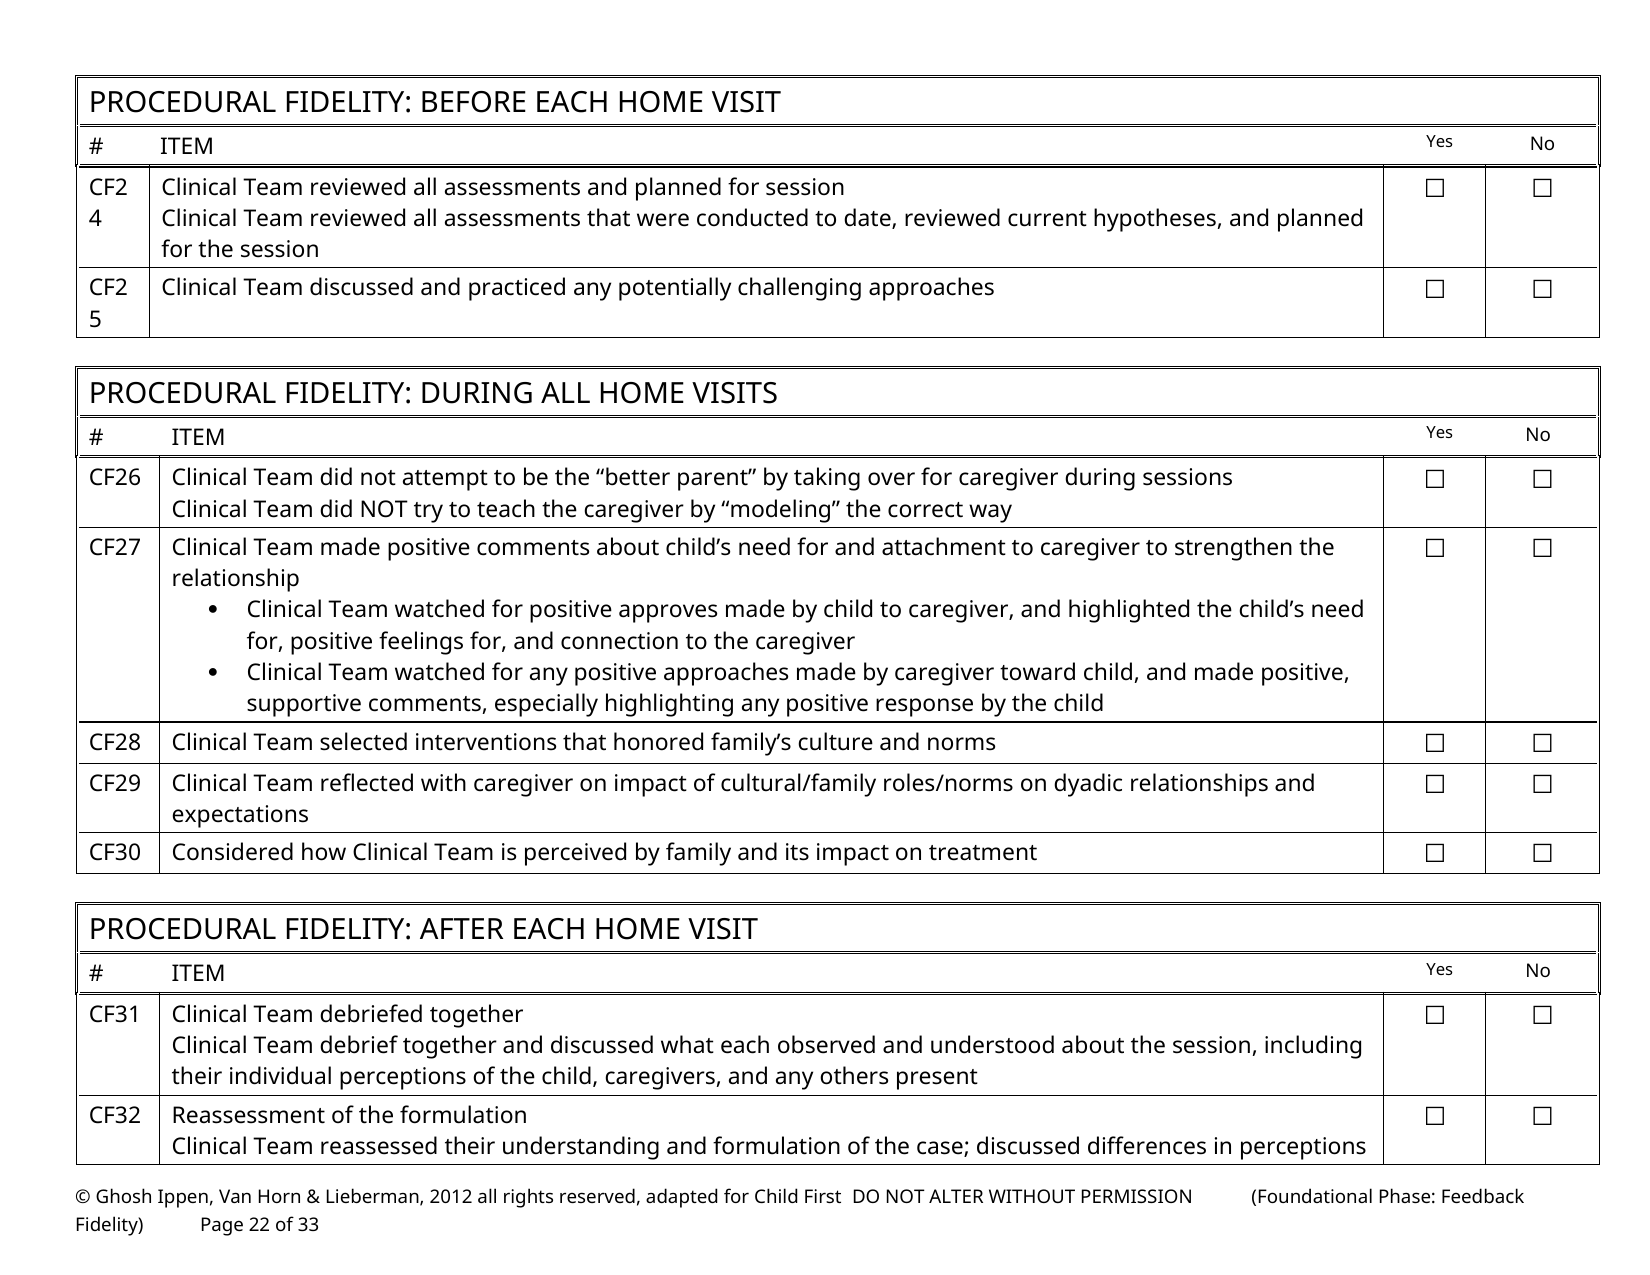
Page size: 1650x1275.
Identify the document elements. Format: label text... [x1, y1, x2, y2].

table_cell # [77, 951, 159, 992]
table_cell Considered how Clinical Team is perceived by family and its impact on treatment [160, 833, 1383, 873]
table_cell CF25 [77, 267, 149, 337]
table_cell Clinical Team reflected with caregiver on impact of cultural/family roles/norms on dyadic relationships and expectations [160, 764, 1383, 832]
table_cell ITEM [148, 127, 1384, 164]
table_cell Clinical Team made positive comments about child’s need for and attachment to caregiver to strengthen the relationship Clinical Team watched for positive approves made by child to caregiver, and highlighted the child’s need for, positive feelings for, and connection to the caregiver Clinical Team watched for any positive approaches made by caregiver toward child, and made positive, supportive comments, especially highlighting any positive response by the child [160, 528, 1383, 721]
table_cell CF29 [77, 763, 159, 832]
table_cell CF31 [77, 992, 159, 1094]
table_cell No [1513, 951, 1599, 992]
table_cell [160, 1096, 1383, 1164]
table_header PROCEDURAL FIDELITY: BEFORE EACH HOME VISIT [78, 78, 1598, 124]
table_header PROCEDURAL FIDELITY: AFTER EACH HOME VISIT [78, 905, 1598, 951]
table_cell Yes [1384, 127, 1486, 164]
table_cell Clinical Team debriefed together Clinical Team debrief together and discussed what each observed and understood about the session, including their individual perceptions of the child, caregivers, and any others present [160, 995, 1383, 1094]
table_cell Clinical Team discussed and practiced any potentially challenging approaches [150, 268, 1383, 337]
table_cell CF26 [77, 455, 159, 527]
table_cell No [1486, 124, 1599, 164]
table_cell No [1513, 415, 1598, 455]
table_cell CF27 [77, 527, 159, 721]
table_header PROCEDURAL FIDELITY: DURING ALL HOME VISITS [78, 369, 1598, 415]
table_cell # [78, 415, 159, 455]
table_cell Clinical Team reviewed all assessments and planned for session Clinical Team reviewed all assessments that were conducted to date, reviewed current hypotheses, and planned for the session [150, 168, 1383, 267]
table_cell # [77, 124, 148, 164]
table_cell Yes [1384, 954, 1513, 992]
table_cell CF28 [77, 721, 159, 762]
table_cell CF30 [77, 832, 159, 873]
table_cell CF24 [77, 164, 149, 267]
table_cell CF32 [77, 1095, 159, 1164]
table_cell Yes [1384, 418, 1513, 455]
table_cell Clinical Team did not attempt to be the “better parent” by taking over for caregiver during sessions Clinical Team did NOT try to teach the caregiver by “modeling” the correct way [160, 458, 1383, 527]
table_cell ITEM [159, 418, 1384, 455]
table_cell ITEM [159, 954, 1384, 992]
table_cell Clinical Team selected interventions that honored family’s culture and norms [160, 723, 1383, 762]
